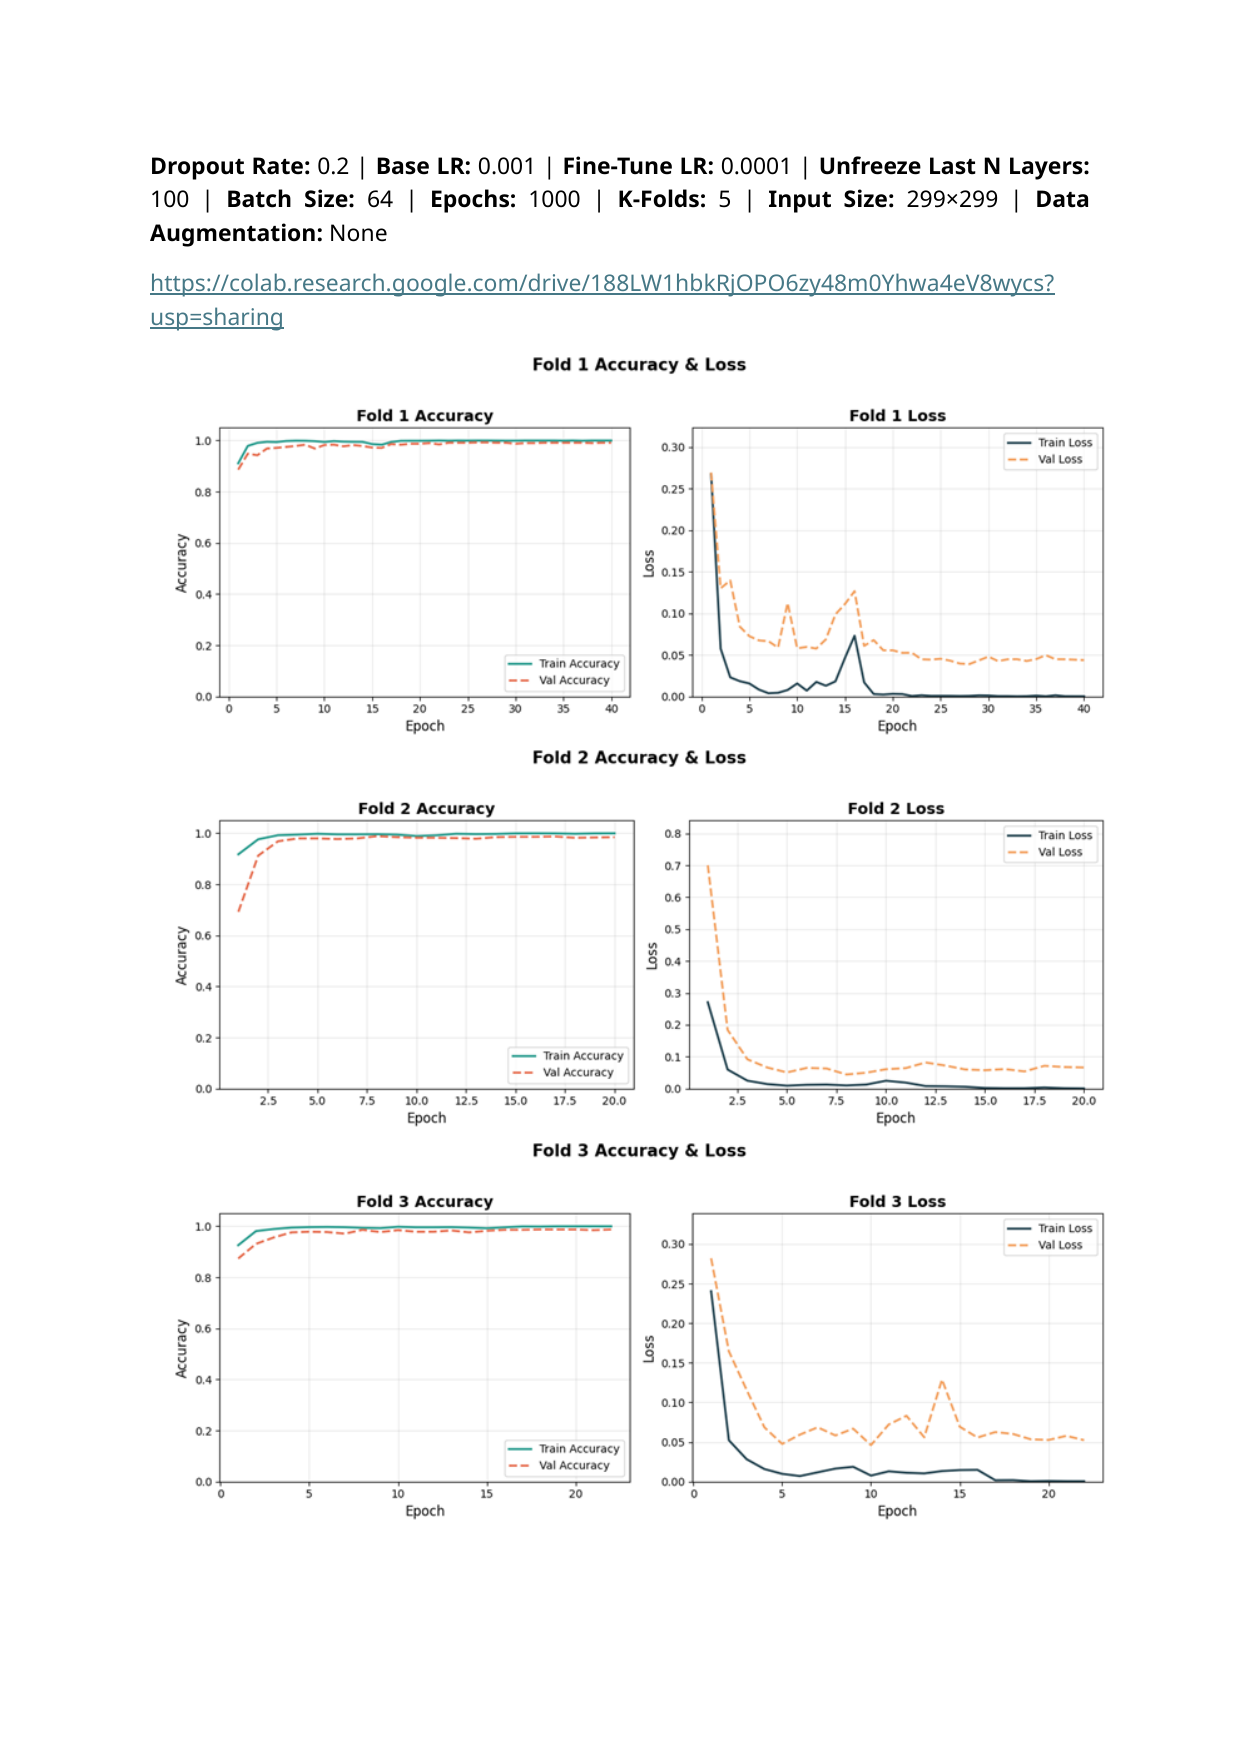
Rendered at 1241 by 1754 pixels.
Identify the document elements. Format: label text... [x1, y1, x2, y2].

text https://colab.research.google.com/drive/188LW1hbkRjOPO6zy48m0Yhwa4eV8wycs?usp=sharing [150, 267, 1090, 332]
text Dropout Rate: 0.2 | Base LR: 0.001 | Fine-Tune LR: 0.0001 | Unfreeze Last N Layers: 100 | Batch Size: 64 | Epochs: 1000 | K-Folds: 5 | Input Size: 299×299 | Data Augmentation: None [150, 150, 1090, 248]
